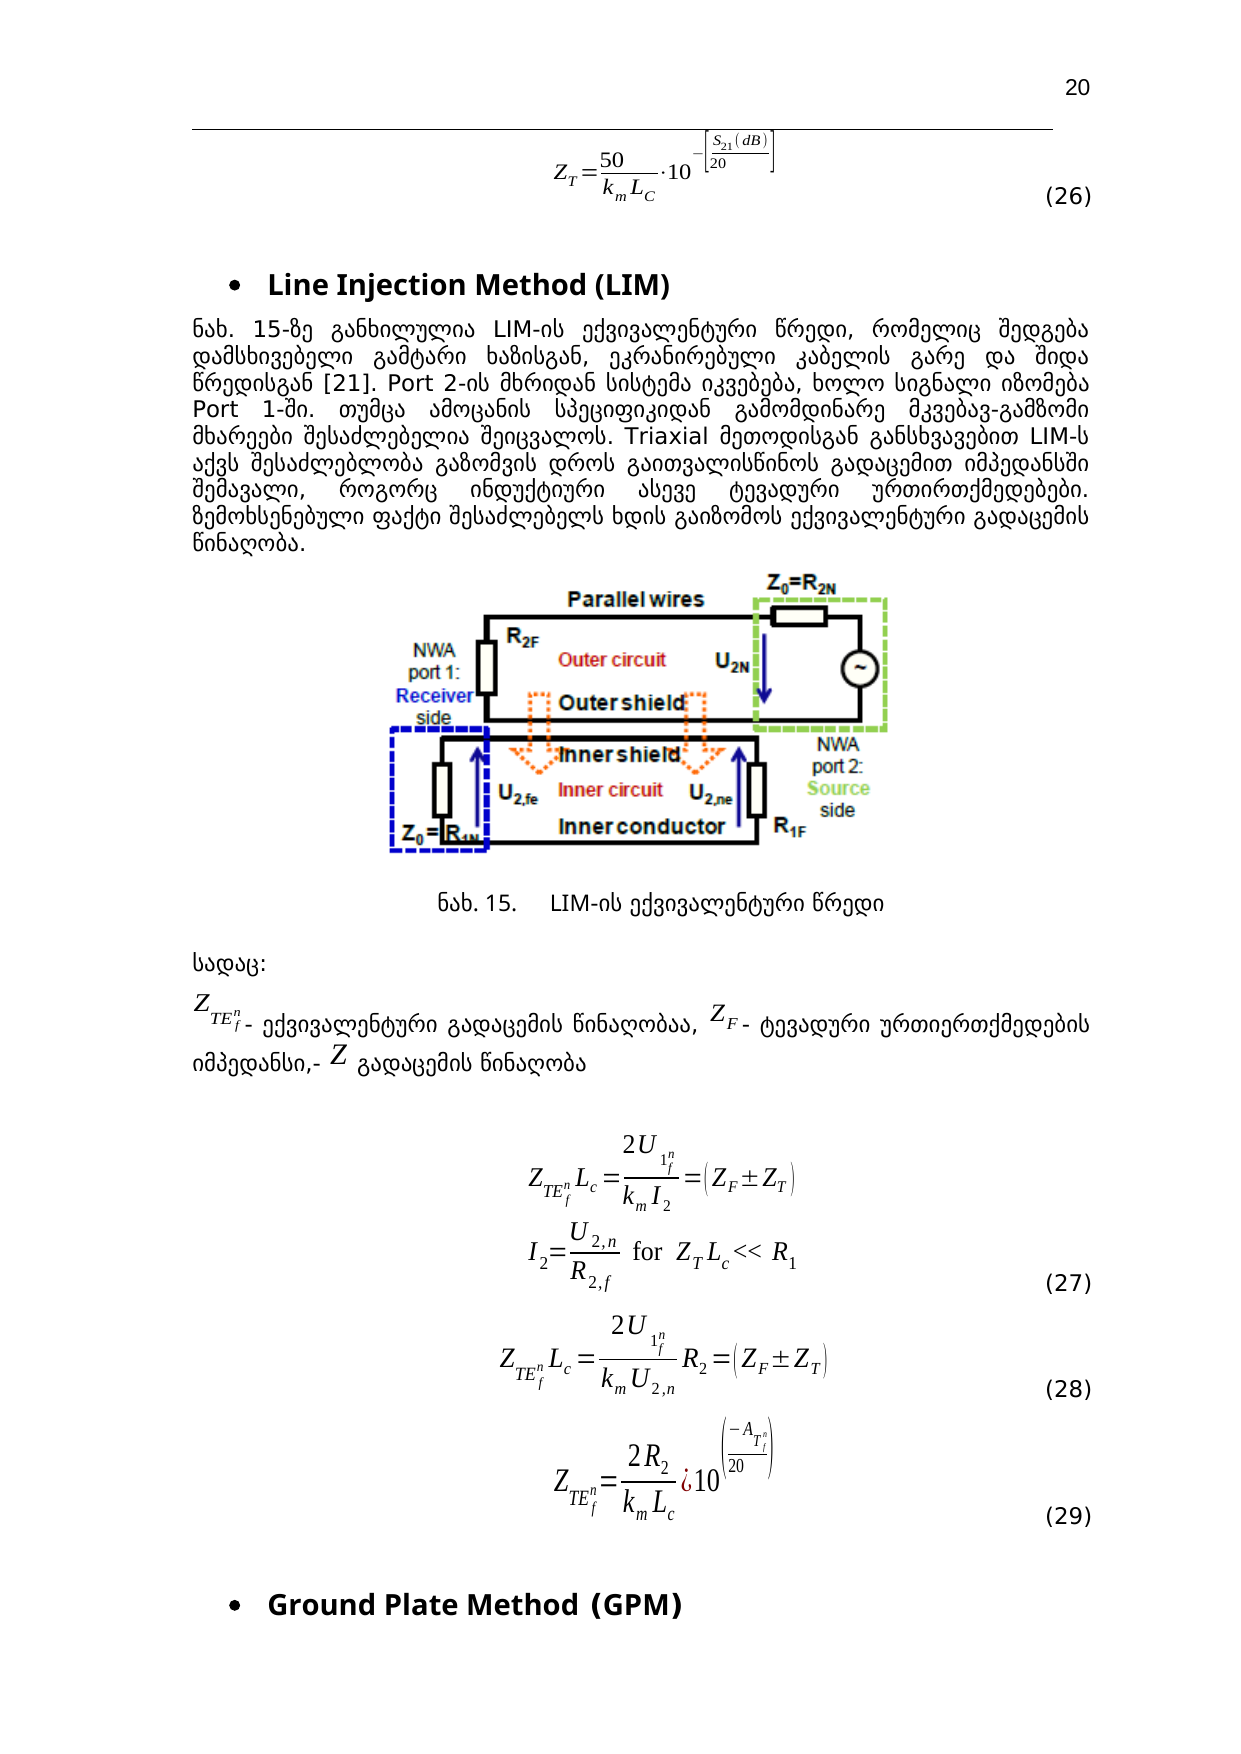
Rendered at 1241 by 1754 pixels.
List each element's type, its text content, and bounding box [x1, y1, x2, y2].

text სადაც: [192, 950, 1090, 977]
list Ground Plate Method (GPM) [229, 1584, 1090, 1624]
table_cell LIM-ის ექვივალენტური წრედი [192, 875, 1092, 944]
text - ექვივალენტური გადაცემის წინაღობაა, - ტევადური ურთიერთქმედების იმპედანსი,- გადაცემის წინაღობა [192, 989, 1090, 1078]
text (28) [192, 1310, 1090, 1402]
text (29) [192, 1415, 1090, 1530]
text ნახ. 15-ზე განხილულია LIM-ის ექვივალენტური წრედი, რომელიც შედგება დამსხივებელი გამტარი ხაზისგან, ეკრანირებული კაბელის გარე და შიდა წრედისგან [21]. Port 2-ის მხრიდან სისტემა იკვებება, ხოლო სიგნალი იზომება Port 1-ში. თუმცა ამოცანის სპეციფიკიდან გამომდინარე მკვებავ-გამზომი მხარეები შესაძლებელია შეიცვალოს. Triaxial მეთოდისგან განსხვავებით LIM-ს აქვს შესაძლებლობა გაზომვის დროს გაითვალისწინოს გადაცემით იმპედანსში შემავალი, როგორც ინდუქტიური ასევე ტევადური ურთირთქმედებები. ზემოხსენებული ფაქტი შესაძლებელს ხდის გაიზომოს ექვივალენტური გადაცემის წინაღობა. [192, 316, 1090, 556]
text (26) [192, 130, 1090, 210]
text (27) [192, 1130, 1090, 1297]
list Line Injection Method (LIM) [229, 264, 1090, 304]
table_header [192, 569, 1092, 875]
